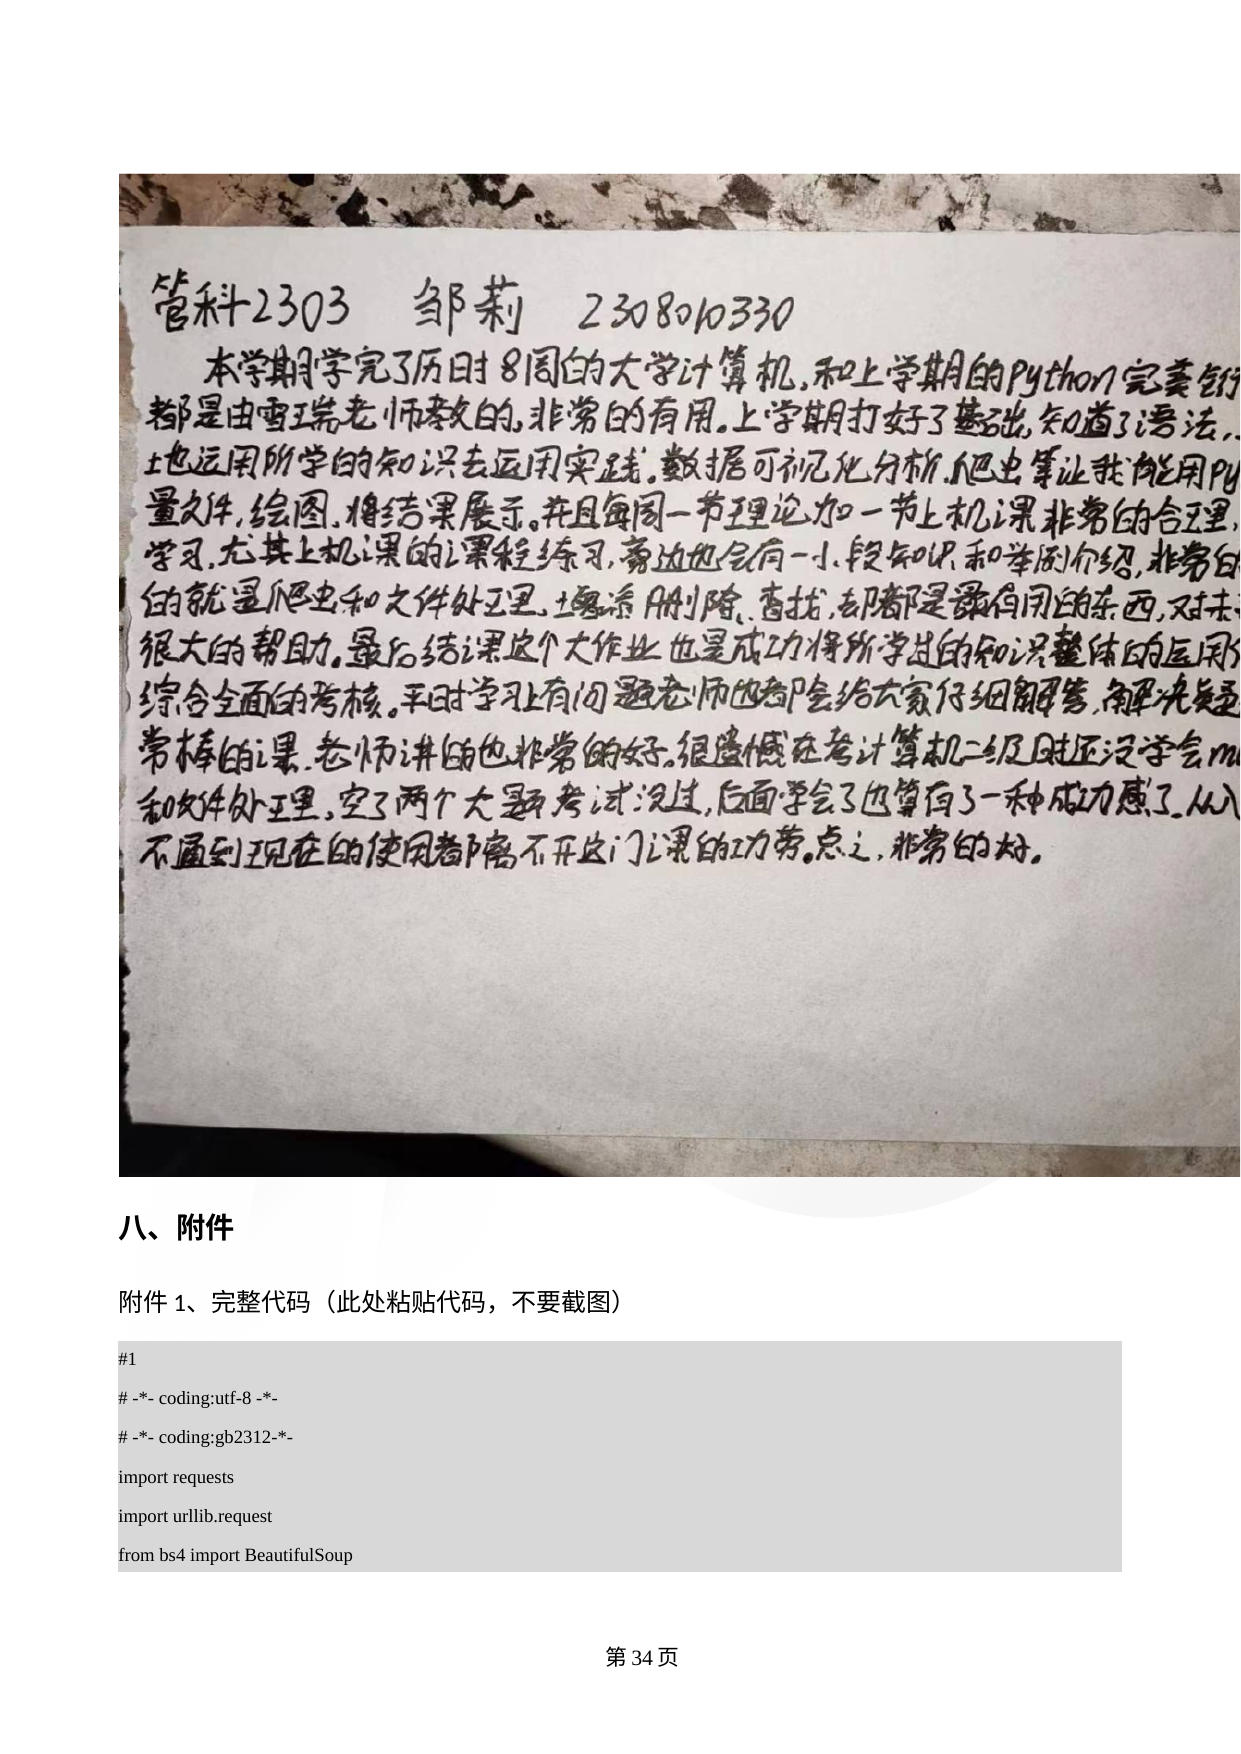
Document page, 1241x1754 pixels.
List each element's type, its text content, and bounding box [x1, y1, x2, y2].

text import requests [118, 1459, 1122, 1493]
text from bs4 import BeautifulSoup [118, 1538, 1122, 1572]
text #1 [118, 1341, 1122, 1375]
text 附件1、完整代码（此处粘贴代码，不要截图） [118, 1267, 1122, 1334]
text 八、附件 [118, 1192, 1122, 1260]
text import urllib.request [118, 1499, 1122, 1533]
text # -*- coding:utf-8 -*- [118, 1381, 1122, 1414]
text # -*- coding:gb2312-*- [118, 1420, 1122, 1454]
picture [120, 175, 1241, 1177]
